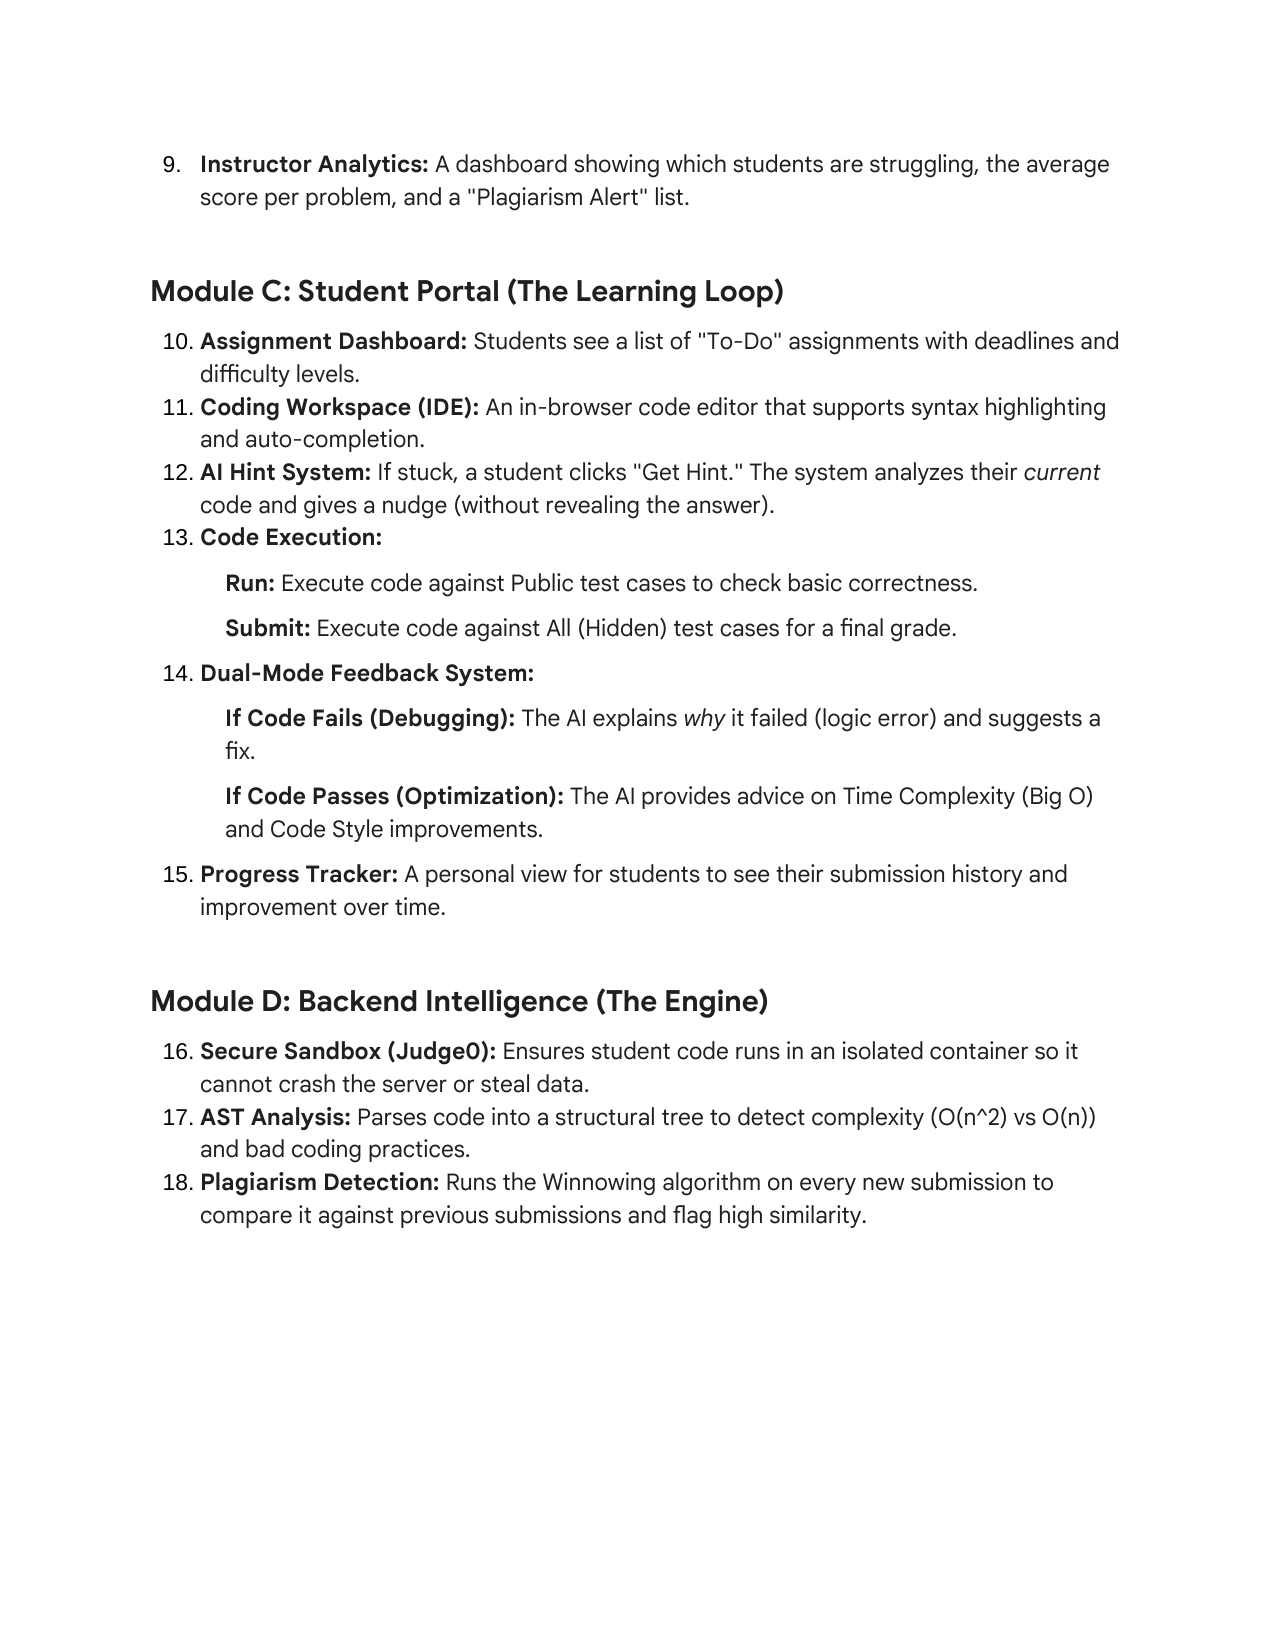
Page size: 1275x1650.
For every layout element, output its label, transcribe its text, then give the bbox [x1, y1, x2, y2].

text Run: Execute code against Public test cases to check basic correctness. [225, 569, 1125, 597]
list Secure Sandbox (Judge0): Ensures student code runs in an isolated container so it cannot crash the server or steal data. [162, 1037, 1125, 1099]
text Submit: Execute code against All (Hidden) test cases for a final grade. [225, 614, 1125, 643]
text If Code Fails (Debugging): The AI explains why it failed (logic error) and suggests a fix. [225, 704, 1125, 766]
list AST Analysis: Parses code into a structural tree to detect complexity (O(n^2) vs O(n)) and bad coding practices. [162, 1103, 1125, 1164]
list Code Execution: [162, 523, 1125, 552]
text If Code Passes (Optimization): The AI provides advice on Time Complexity (Big O) and Code Style improvements. [225, 782, 1125, 844]
list Assignment Dashboard: Students see a list of "To-Do" assignments with deadlines and difficulty levels. [162, 327, 1125, 389]
list Instructor Analytics: A dashboard showing which students are struggling, the average score per problem, and a "Plagiarism Alert" list. [162, 150, 1125, 211]
subtitle Module D: Backend Intelligence (The Engine) [150, 983, 1125, 1020]
list Plagiarism Detection: Runs the Winnowing algorithm on every new submission to compare it against previous submissions and flag high similarity. [162, 1168, 1125, 1230]
list Dual-Mode Feedback System: [162, 659, 1125, 688]
subtitle Module C: Student Portal (The Learning Loop) [150, 273, 1125, 310]
list Progress Tracker: A personal view for students to see their submission history and improvement over time. [162, 860, 1125, 922]
list Coding Workspace (IDE): An in-browser code editor that supports syntax highlighting and auto-completion. [162, 393, 1125, 454]
list AI Hint System: If stuck, a student clicks "Get Hint." The system analyzes their current code and gives a nudge (without revealing the answer). [162, 458, 1125, 519]
